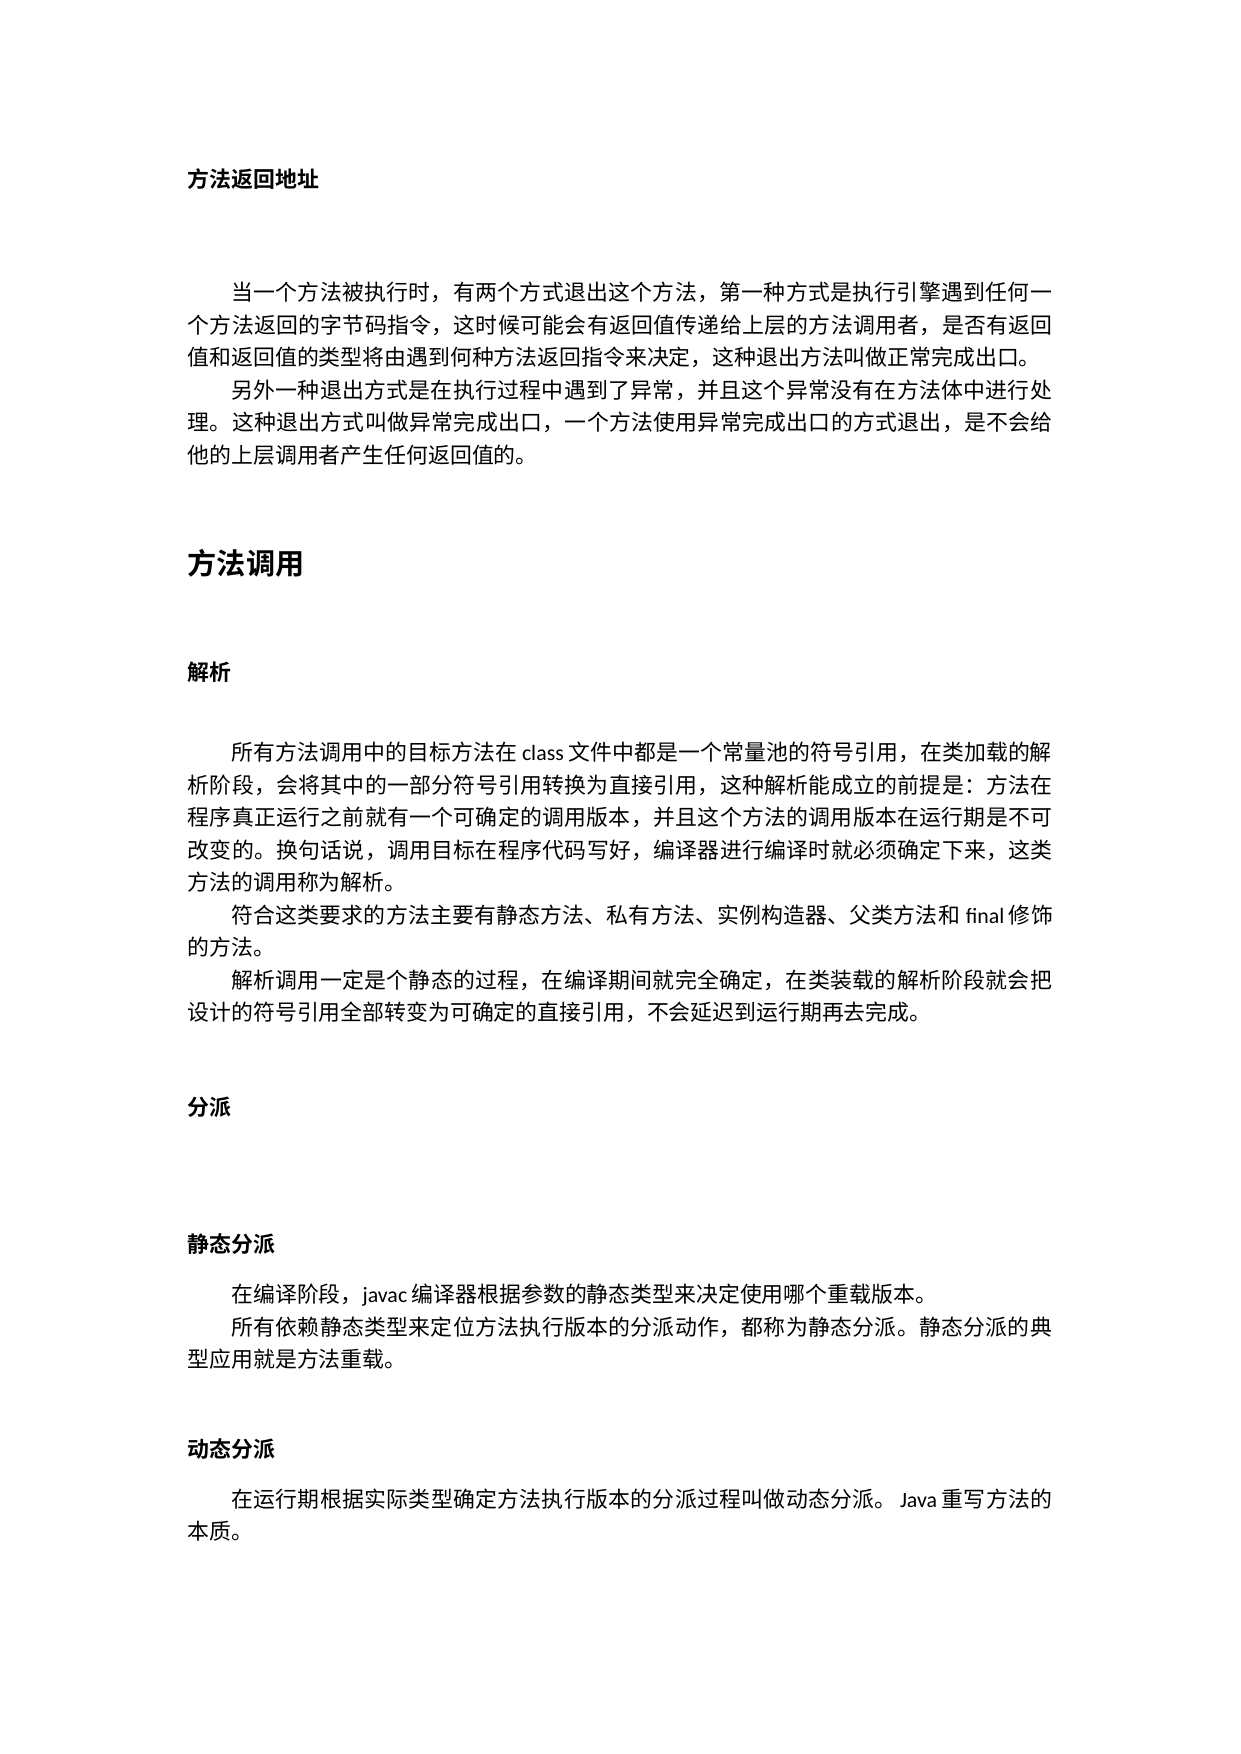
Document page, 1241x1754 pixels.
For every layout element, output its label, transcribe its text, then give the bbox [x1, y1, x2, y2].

text 所有方法调用中的目标方法在class文件中都是一个常量池的符号引用，在类加载的解析阶段，会将其中的一部分符号引用转换为直接引用，这种解析能成立的前提是：方法在程序真正运行之前就有一个可确定的调用版本，并且这个方法的调用版本在运行期是不可改变的。换句话说，调用目标在程序代码写好，编译器进行编译时就必须确定下来，这类方法的调用称为解析。 [187, 735, 1053, 897]
text 在运行期根据实际类型确定方法执行版本的分派过程叫做动态分派。Java重写方法的本质。 [187, 1481, 1053, 1546]
subtitle 分派 [187, 1089, 1053, 1122]
text 在编译阶段，javac编译器根据参数的静态类型来决定使用哪个重载版本。 [187, 1277, 1053, 1309]
subtitle 静态分派 [187, 1227, 1053, 1259]
text 另外一种退出方式是在执行过程中遇到了异常，并且这个异常没有在方法体中进行处理。这种退出方式叫做异常完成出口，一个方法使用异常完成出口的方式退出，是不会给他的上层调用者产生任何返回值的。 [187, 372, 1053, 470]
text 所有依赖静态类型来定位方法执行版本的分派动作，都称为静态分派。静态分派的典型应用就是方法重载。 [187, 1309, 1053, 1374]
subtitle 解析 [187, 654, 1053, 687]
text 符合这类要求的方法主要有静态方法、私有方法、实例构造器、父类方法和final修饰的方法。 [187, 897, 1053, 962]
text 当一个方法被执行时，有两个方式退出这个方法，第一种方式是执行引擎遇到任何一个方法返回的字节码指令，这时候可能会有返回值传递给上层的方法调用者，是否有返回值和返回值的类型将由遇到何种方法返回指令来决定，这种退出方法叫做正常完成出口。 [187, 275, 1053, 372]
text 解析调用一定是个静态的过程，在编译期间就完全确定，在类装载的解析阶段就会把设计的符号引用全部转变为可确定的直接引用，不会延迟到运行期再去完成。 [187, 962, 1053, 1027]
subtitle 方法调用 [187, 529, 1053, 594]
subtitle 动态分派 [187, 1432, 1053, 1464]
subtitle 方法返回地址 [187, 162, 1053, 194]
